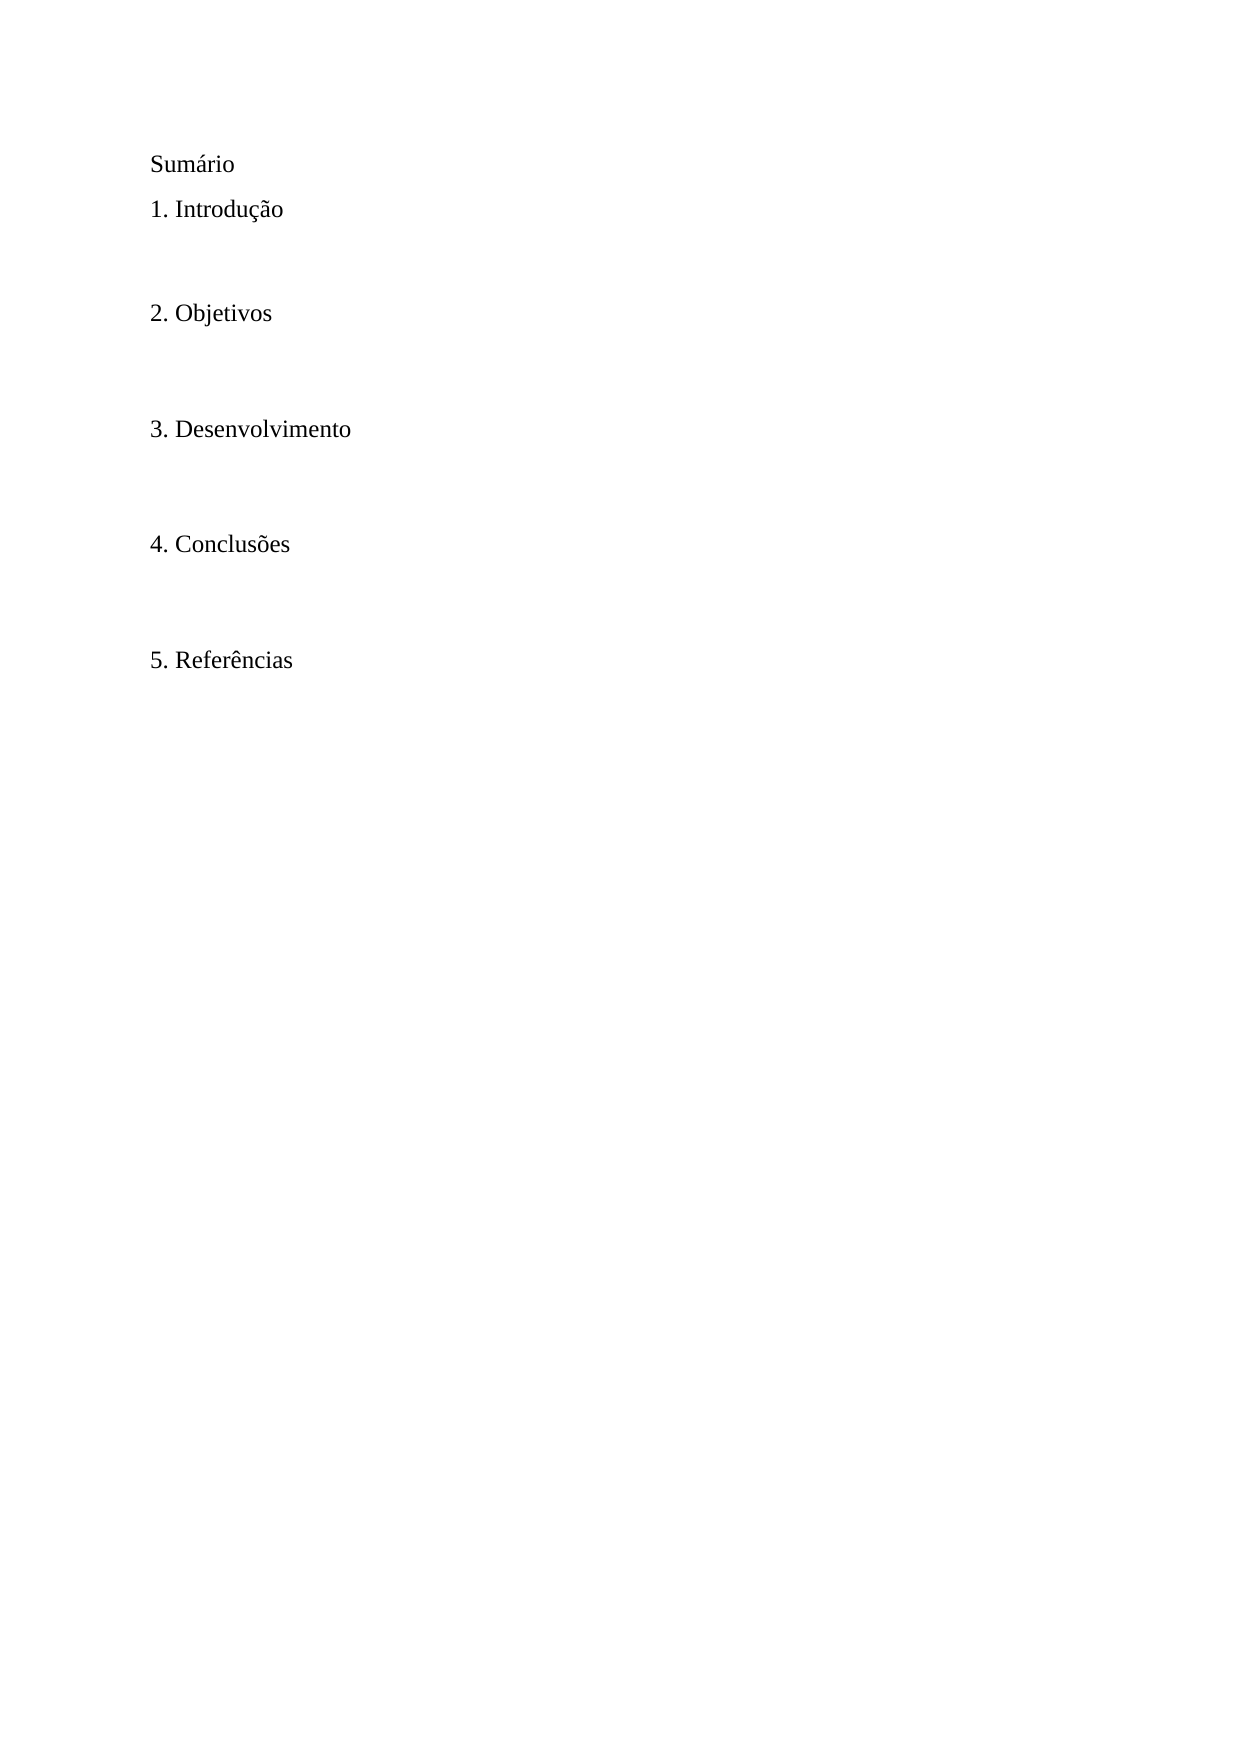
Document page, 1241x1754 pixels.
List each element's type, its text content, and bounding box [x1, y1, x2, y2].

list Objetivos [150, 298, 1140, 327]
list Desenvolvimento [150, 414, 1140, 442]
list Referências [150, 645, 1140, 674]
text Sumário [150, 149, 1140, 177]
list Conclusões [150, 529, 1140, 558]
list Introdução [150, 194, 1140, 223]
